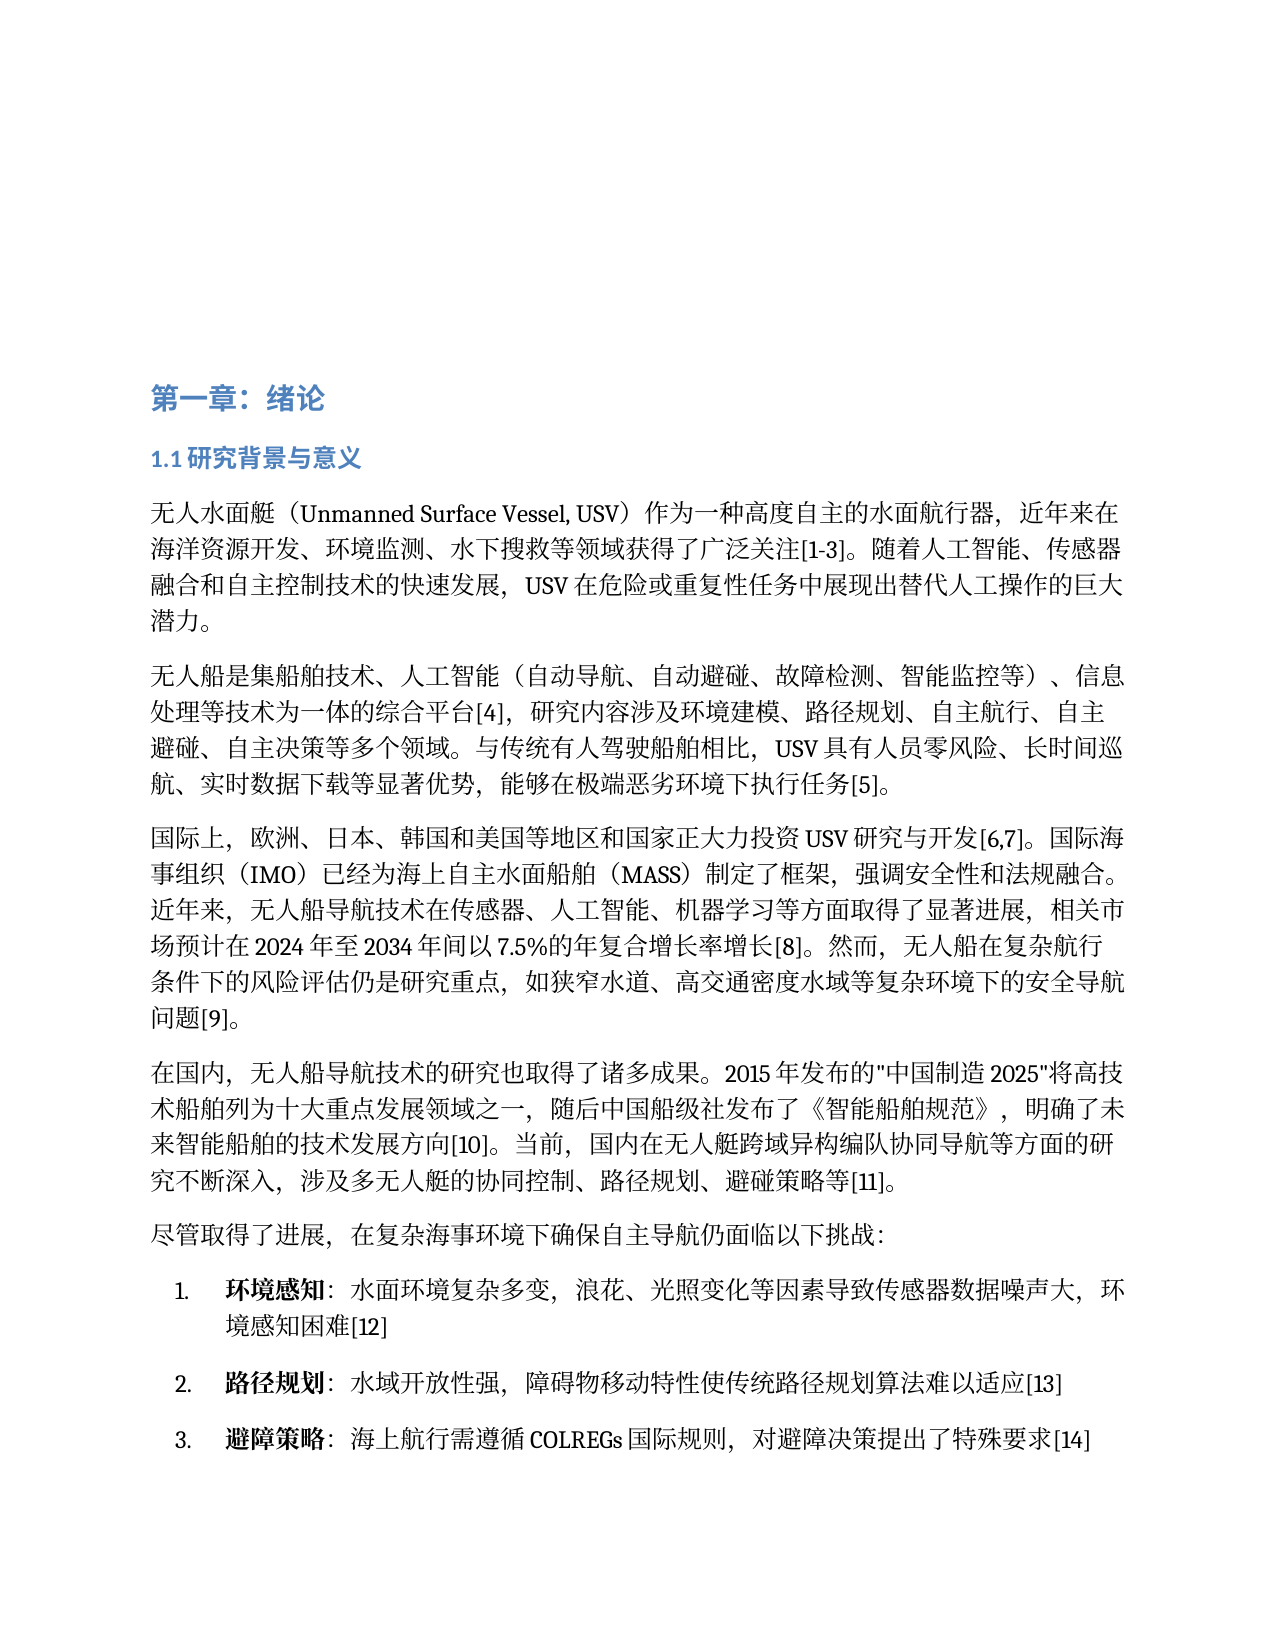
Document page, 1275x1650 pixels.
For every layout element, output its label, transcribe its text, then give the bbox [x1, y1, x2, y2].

text 尽管取得了进展，在复杂海事环境下确保自主导航仍面临以下挑战： [150, 1216, 1125, 1252]
text 无人水面艇（Unmanned Surface Vessel, USV）作为一种高度自主的水面航行器，近年来在海洋资源开发、环境监测、水下搜救等领域获得了广泛关注[1-3]。随着人工智能、传感器融合和自主控制技术的快速发展，USV在危险或重复性任务中展现出替代人工操作的巨大潜力。 [150, 494, 1125, 638]
text 在国内，无人船导航技术的研究也取得了诸多成果。2015年发布的"中国制造2025"将高技术船舶列为十大重点发展领域之一，随后中国船级社发布了《智能船舶规范》，明确了未来智能船舶的技术发展方向[10]。当前，国内在无人艇跨域异构编队协同导航等方面的研究不断深入，涉及多无人艇的协同控制、路径规划、避碰策略等[11]。 [150, 1053, 1125, 1197]
text 无人船是集船舶技术、人工智能（自动导航、自动避碰、故障检测、智能监控等）、信息处理等技术为一体的综合平台[4]，研究内容涉及环境建模、路径规划、自主航行、自主避碰、自主决策等多个领域。与传统有人驾驶船舶相比，USV具有人员零风险、长时间巡航、实时数据下载等显著优势，能够在极端恶劣环境下执行任务[5]。 [150, 656, 1125, 800]
subtitle 1.1 研究背景与意义 [150, 439, 1125, 475]
subtitle 第一章：绪论 [150, 376, 1125, 418]
list 避障策略：海上航行需遵循COLREGs国际规则，对避障决策提出了特殊要求[14] [175, 1420, 1125, 1456]
text 国际上，欧洲、日本、韩国和美国等地区和国家正大力投资USV研究与开发[6,7]。国际海事组织（IMO）已经为海上自主水面船舶（MASS）制定了框架，强调安全性和法规融合。近年来，无人船导航技术在传感器、人工智能、机器学习等方面取得了显著进展，相关市场预计在2024年至2034年间以7.5%的年复合增长率增长[8]。然而，无人船在复杂航行条件下的风险评估仍是研究重点，如狭窄水道、高交通密度水域等复杂环境下的安全导航问题[9]。 [150, 819, 1125, 1034]
list 环境感知：水面环境复杂多变，浪花、光照变化等因素导致传感器数据噪声大，环境感知困难[12] [175, 1271, 1125, 1342]
list 路径规划：水域开放性强，障碍物移动特性使传统路径规划算法难以适应[13] [175, 1363, 1125, 1399]
